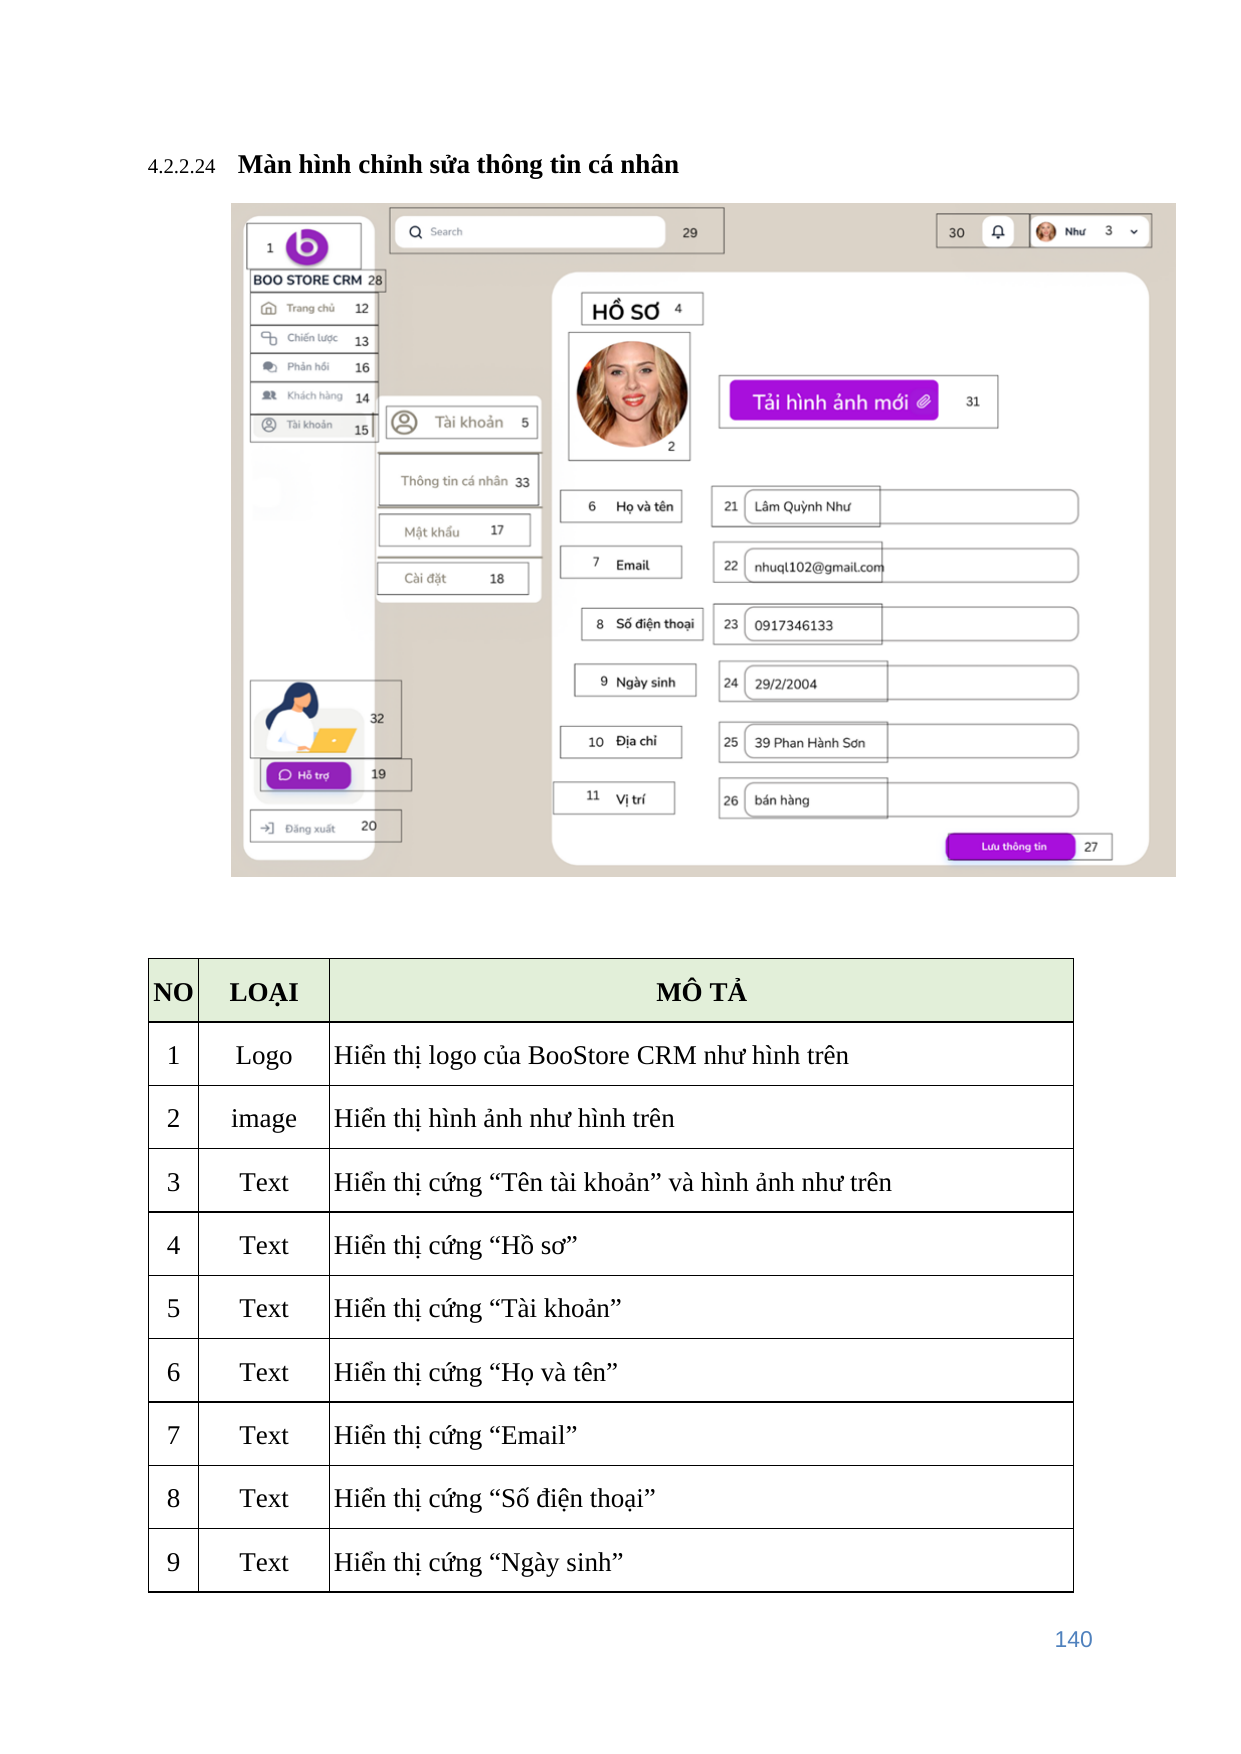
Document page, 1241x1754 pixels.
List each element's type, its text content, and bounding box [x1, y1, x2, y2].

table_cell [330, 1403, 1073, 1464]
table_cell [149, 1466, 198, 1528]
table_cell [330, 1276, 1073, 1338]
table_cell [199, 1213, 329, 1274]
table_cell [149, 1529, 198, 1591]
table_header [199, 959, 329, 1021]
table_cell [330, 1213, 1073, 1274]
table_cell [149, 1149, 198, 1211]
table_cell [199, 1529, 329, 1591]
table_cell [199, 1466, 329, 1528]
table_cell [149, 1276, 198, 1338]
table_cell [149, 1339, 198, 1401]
picture [231, 203, 1176, 877]
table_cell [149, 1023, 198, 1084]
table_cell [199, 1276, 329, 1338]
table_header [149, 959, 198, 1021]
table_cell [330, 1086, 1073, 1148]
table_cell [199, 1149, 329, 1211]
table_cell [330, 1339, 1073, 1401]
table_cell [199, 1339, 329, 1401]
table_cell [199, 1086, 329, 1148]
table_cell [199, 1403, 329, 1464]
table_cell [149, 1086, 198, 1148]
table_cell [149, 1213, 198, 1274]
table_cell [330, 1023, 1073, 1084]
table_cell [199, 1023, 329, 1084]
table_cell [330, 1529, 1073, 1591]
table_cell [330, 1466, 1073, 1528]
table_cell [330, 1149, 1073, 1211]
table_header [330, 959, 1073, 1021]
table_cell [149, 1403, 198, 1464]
subtitle Màn hình chỉnh sửa thông tin cá nhân [148, 148, 1092, 179]
